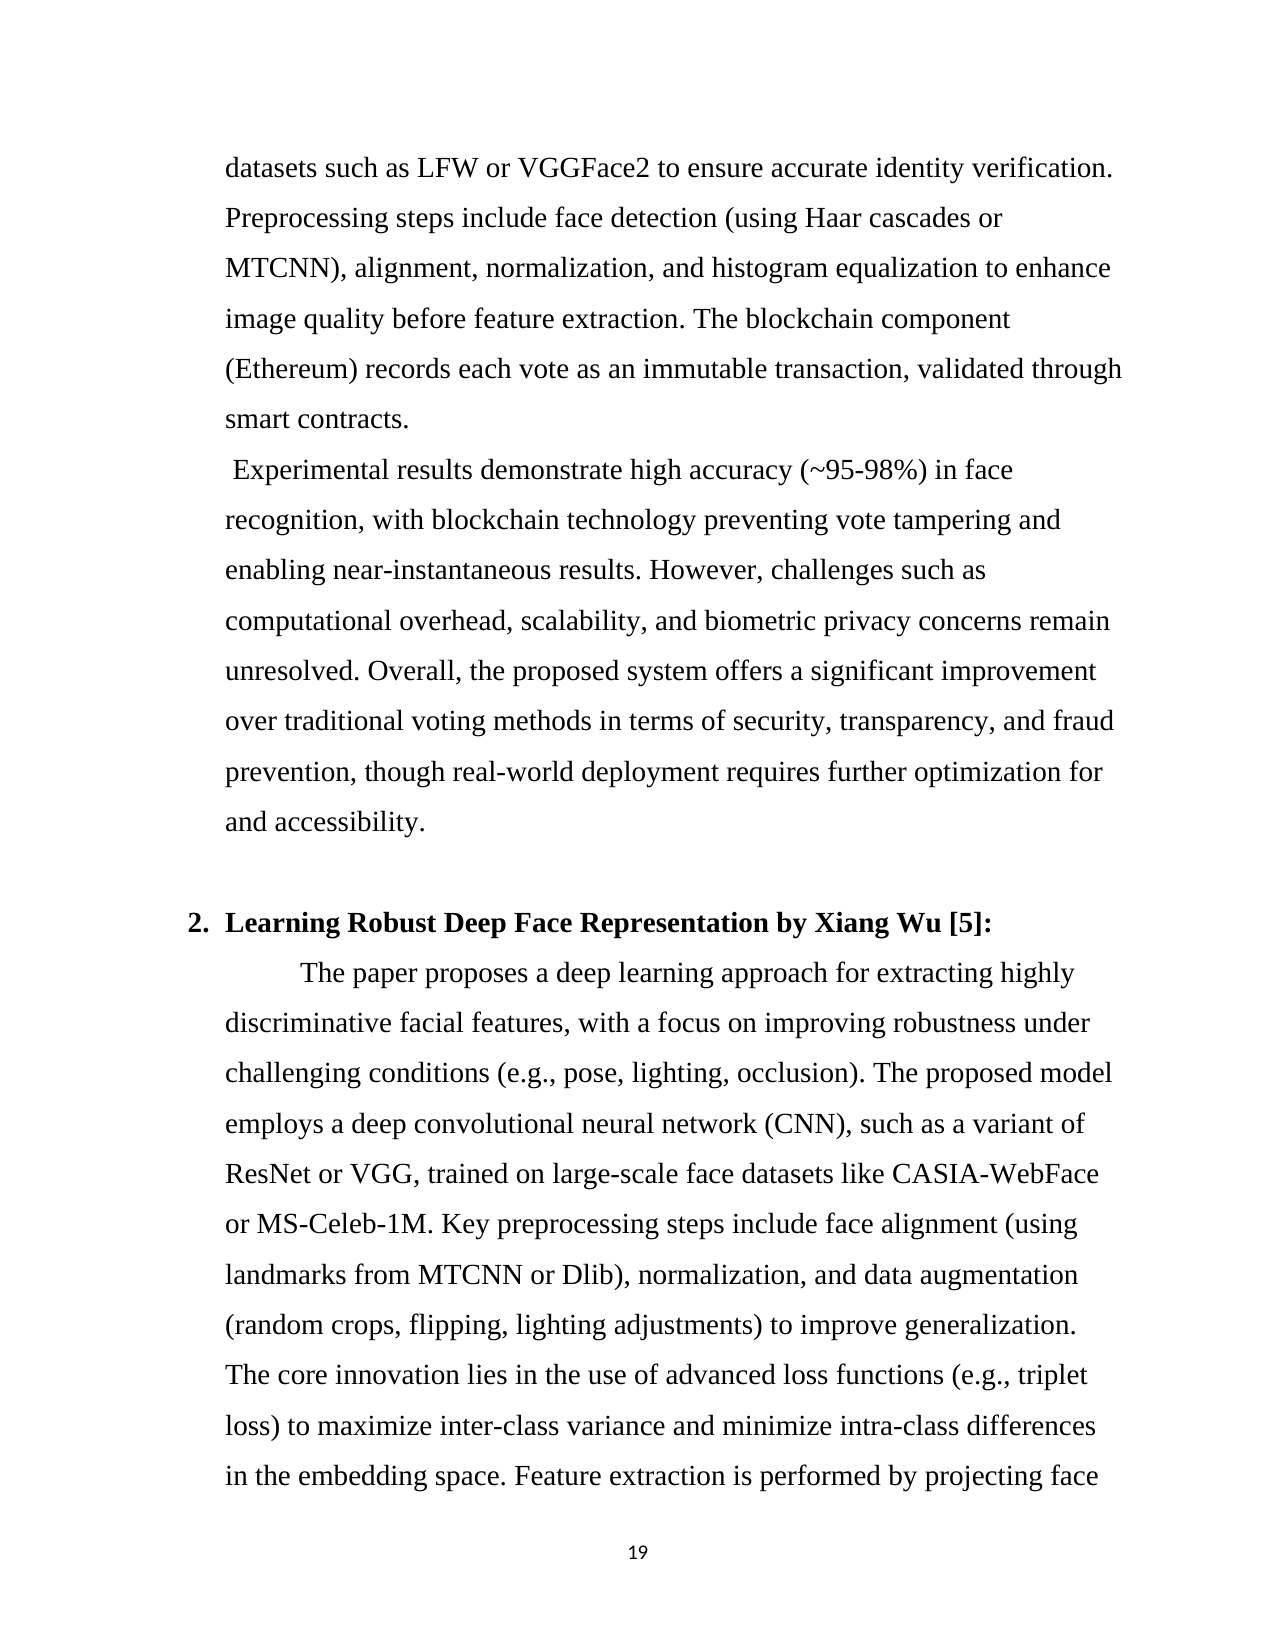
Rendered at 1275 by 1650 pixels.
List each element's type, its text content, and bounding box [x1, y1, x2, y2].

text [225, 150, 1125, 435]
list Learning Robust Deep Face Representation by Xiang Wu [5]: [187, 905, 1125, 938]
text Experimental results demonstrate high accuracy (~95-98%) in face recognition, with blockchain technology preventing vote tampering and enabling near-instantaneous results. However, challenges such as computational overhead, scalability, and biometric privacy concerns remain unresolved. Overall, the proposed system offers a significant improvement over traditional voting methods in terms of security, transparency, and fraud prevention, though real-world deployment requires further optimization for and accessibility. [225, 452, 1125, 838]
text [225, 955, 1125, 1492]
